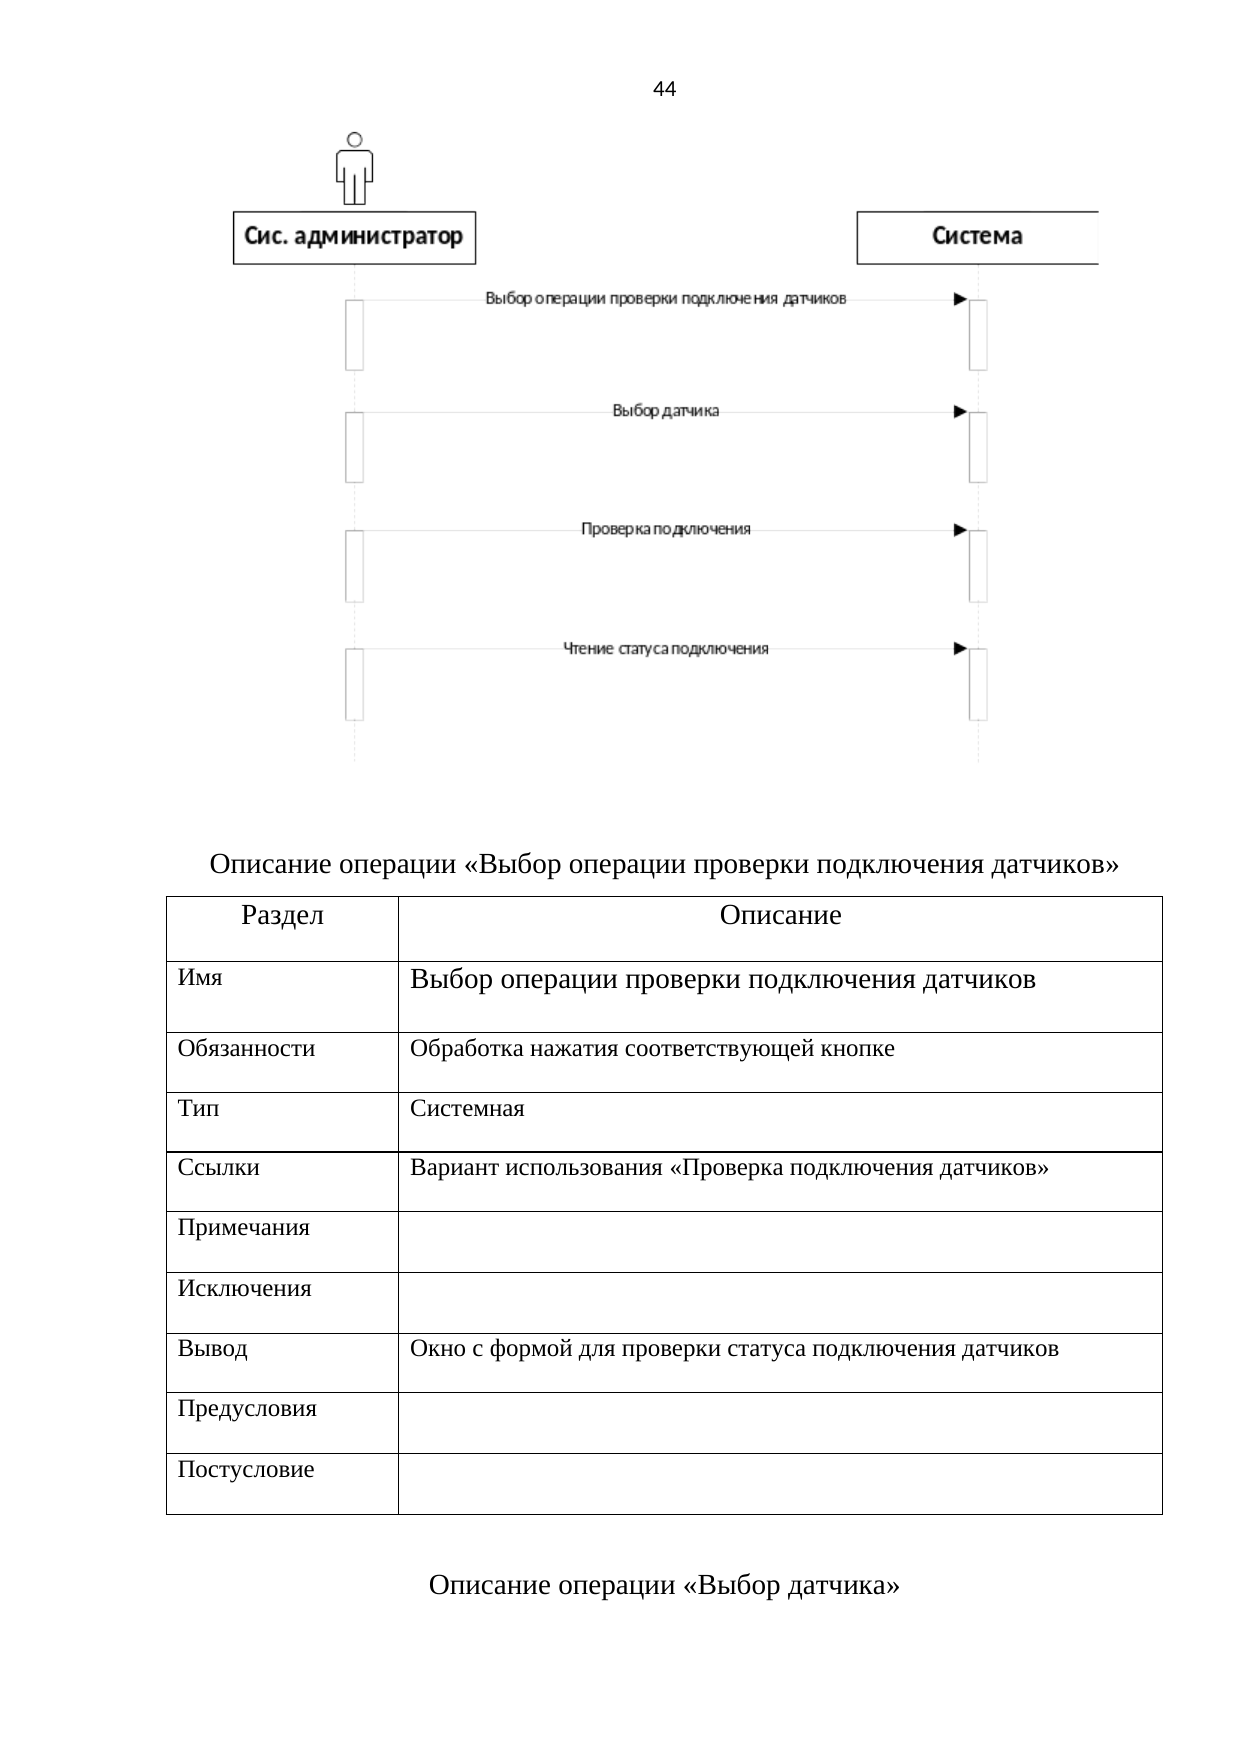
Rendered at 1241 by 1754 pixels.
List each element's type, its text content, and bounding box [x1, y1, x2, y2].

table_cell Предусловия [167, 1393, 398, 1453]
table_cell Окно с формой для проверки статуса подключения датчиков [399, 1334, 1162, 1392]
table_cell [399, 1273, 1162, 1332]
table_cell Вариант использования «Проверка подключения датчиков» [399, 1153, 1162, 1211]
table_cell Системная [399, 1093, 1162, 1151]
table_cell Постусловие [167, 1454, 398, 1513]
table_cell Выбор операции проверки подключения датчиков [399, 962, 1162, 1032]
table_header Описание [399, 897, 1162, 961]
table_cell Ссылки [167, 1153, 398, 1211]
table_cell Обработка нажатия соответствующей кнопке [399, 1033, 1162, 1092]
table_cell [399, 1212, 1162, 1272]
text Описание операции «Выбор операции проверки подключения датчиков» [177, 846, 1152, 879]
table_cell Тип [167, 1093, 398, 1151]
table_cell Вывод [167, 1334, 398, 1392]
table_cell Обязанности [167, 1033, 398, 1092]
table_cell [399, 1454, 1162, 1513]
table_cell [399, 1393, 1162, 1453]
text Описание операции «Выбор датчика» [177, 1567, 1152, 1601]
table_cell Имя [167, 962, 398, 1032]
table_cell Исключения [167, 1273, 398, 1332]
table_cell Примечания [167, 1212, 398, 1272]
table_header Раздел [167, 897, 398, 961]
